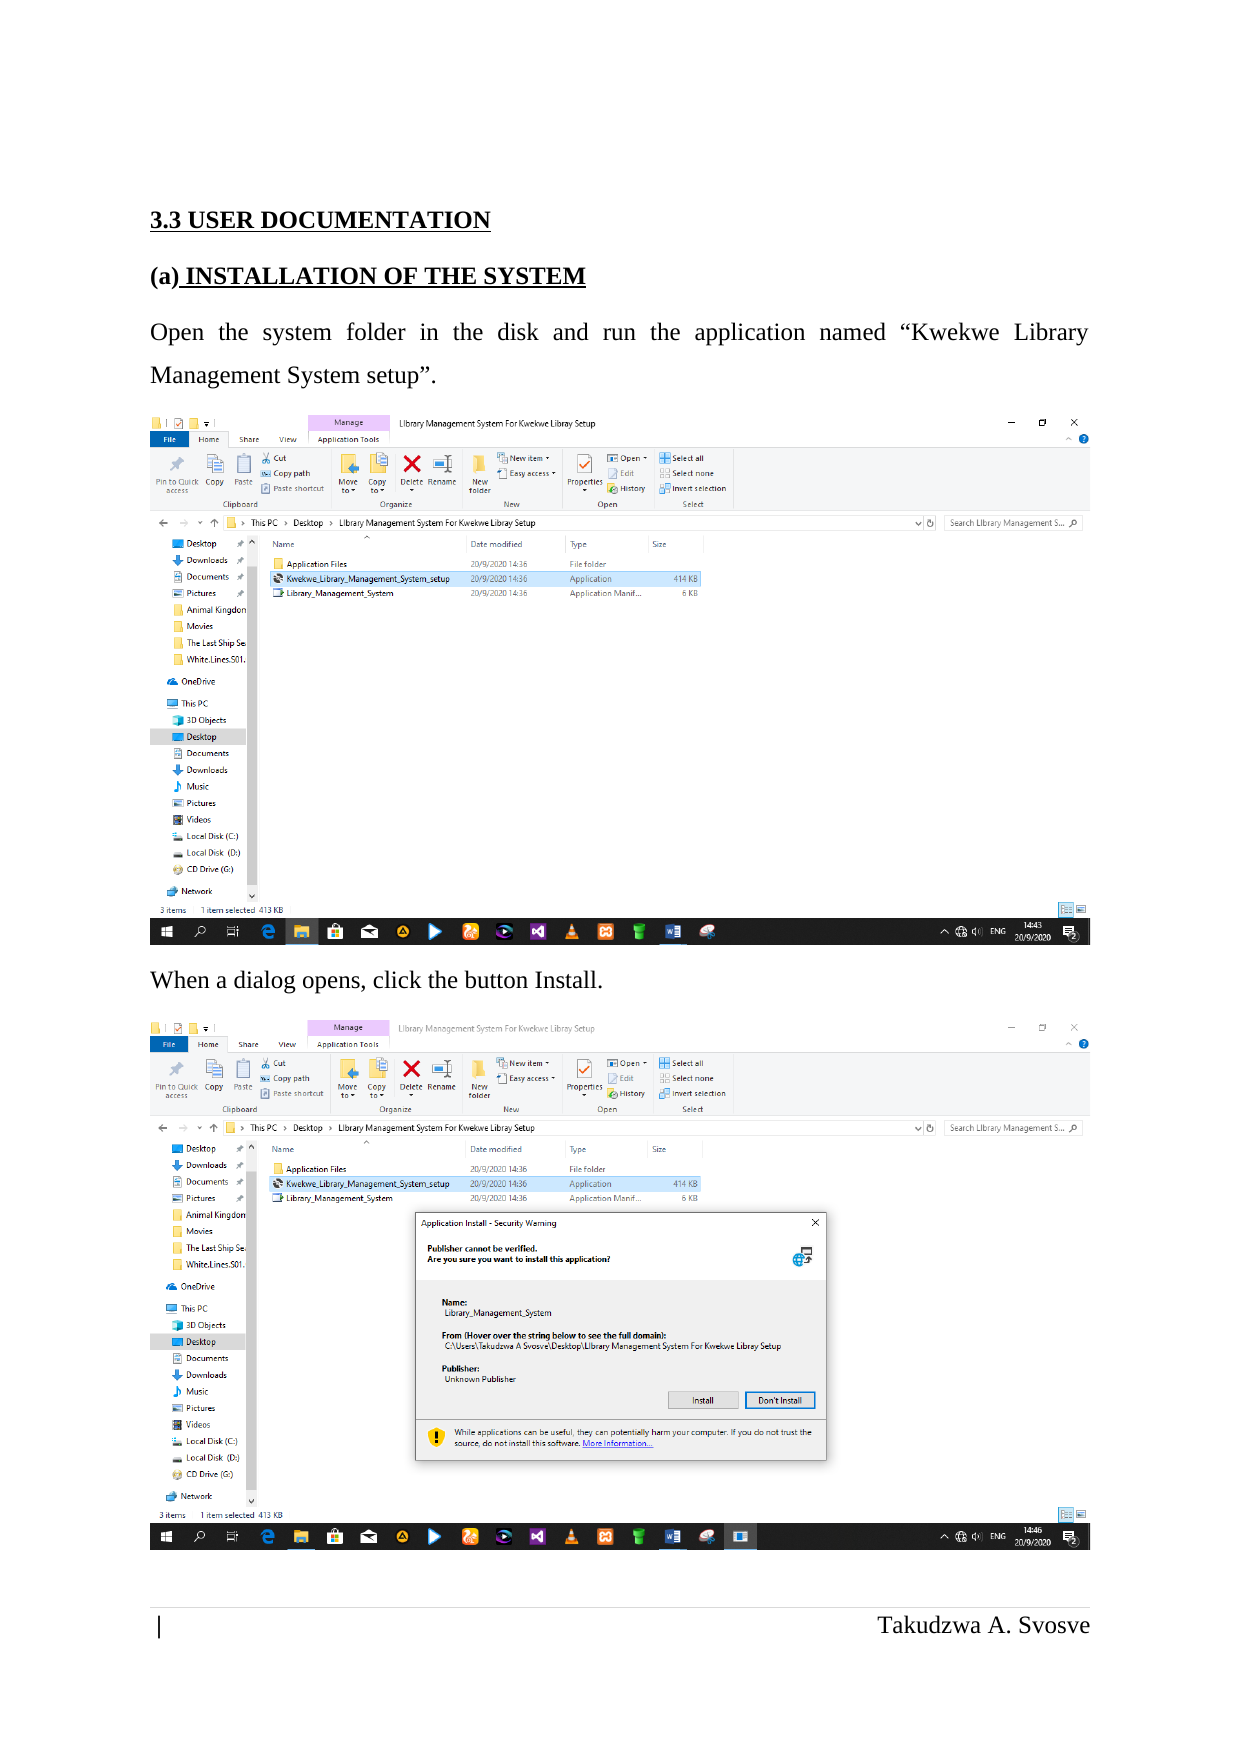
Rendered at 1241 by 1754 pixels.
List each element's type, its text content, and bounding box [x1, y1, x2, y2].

text When a dialog opens, click the button Install. [150, 965, 1090, 994]
picture [150, 415, 1091, 945]
text (a) INSTALLATION OF THE SYSTEM [150, 261, 1090, 290]
text Open the system folder in the disk and run the application named “Kwekwe Library Management System setup”. [150, 317, 1090, 389]
text 3.3 USER DOCUMENTATION [150, 206, 1090, 234]
picture [150, 1020, 1091, 1550]
